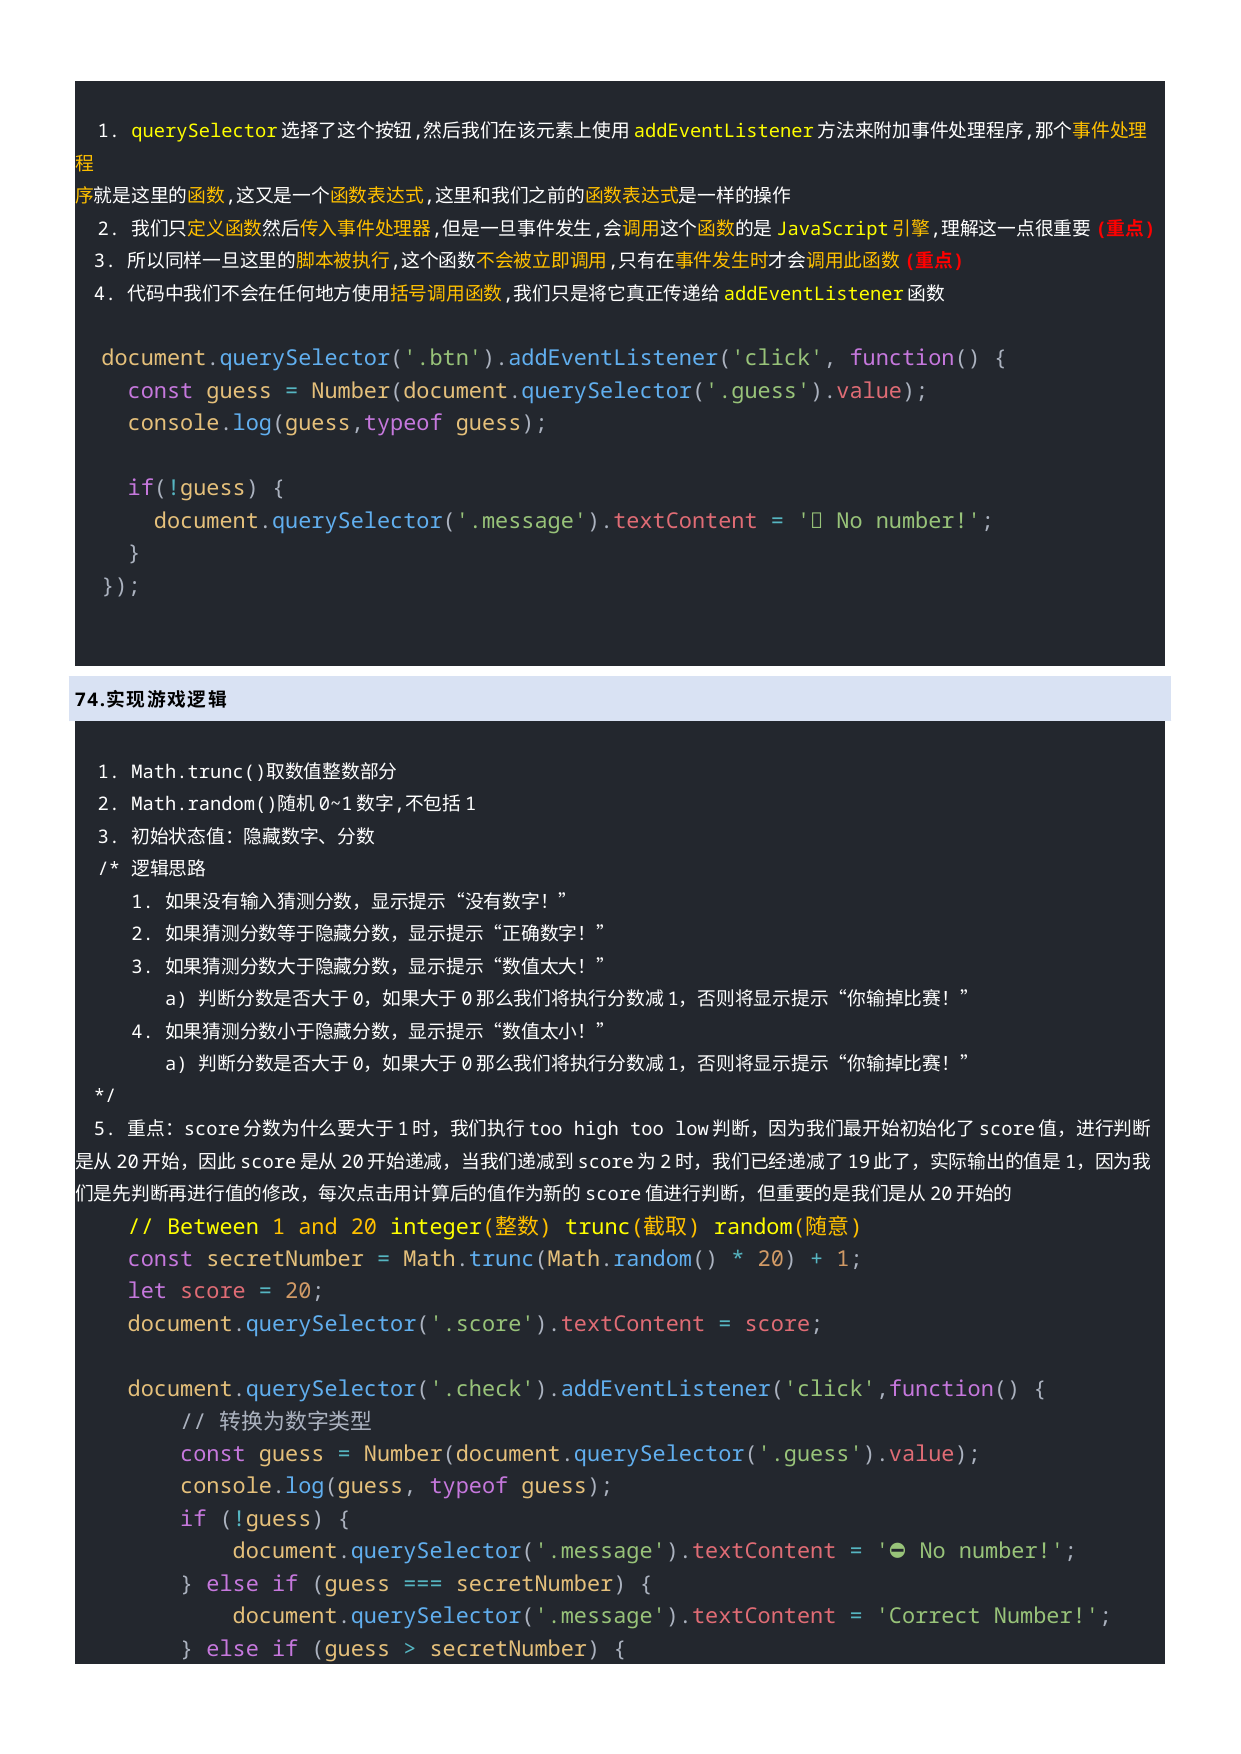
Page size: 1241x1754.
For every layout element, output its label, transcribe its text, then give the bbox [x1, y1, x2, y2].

text } else if (guess === secretNumber) { [75, 1566, 1165, 1599]
text }); [75, 568, 1165, 601]
text 1. querySelector选择了这个按钮,然后我们在该元素上使用addEventListener方法来附加事件处理程序,那个事件处理程 [75, 81, 1165, 178]
text 2. 我们只定义函数然后传入事件处理器,但是一旦事件发生,会调用这个函数的是JavaScript引擎,理解这一点很重要 (重点) [75, 211, 1165, 243]
text 5. 重点：score分数为什么要大于1时，我们执行too high too low判断，因为我们最开始初始化了score值，进行判断是从20开始，因此score是从20开始递减，当我们递减到score为2时，我们已经递减了19此了，实际输出的值是1，因为我们是先判断再进行值的修改，每次点击用计算后的值作为新的score值进行判断，但重要的是我们是从20开始的 [75, 1111, 1165, 1209]
text if (!guess) { [75, 1501, 1165, 1534]
text 3. 初始状态值：隐藏数字、分数 [75, 819, 1165, 851]
text console.log(guess,typeof guess); [75, 406, 1165, 438]
text 4. 代码中我们不会在任何地方使用括号调用函数,我们只是将它真正传递给addEventListener函数 [75, 276, 1165, 308]
text /* 逻辑思路 [75, 851, 1165, 884]
text 3. 所以同样一旦这里的脚本被执行,这个函数不会被立即调用,只有在事件发生时才会调用此函数 (重点) [75, 243, 1165, 276]
text } else if (guess > secretNumber) { [75, 1631, 1165, 1664]
text const guess = Number(document.querySelector('.guess').value); [75, 1436, 1165, 1469]
text // 转换为数字类型 [75, 1404, 1165, 1436]
text const secretNumber = Math.trunc(Math.random() * 20) + 1; [75, 1241, 1165, 1274]
text document.querySelector('.message').textContent = 'Correct Number!'; [75, 1599, 1165, 1631]
text 3. 如果猜测分数大于隐藏分数，显示提示“数值太大！” [75, 949, 1165, 981]
text 1. 如果没有输入猜测分数，显示提示“没有数字！” [75, 884, 1165, 916]
text a) 判断分数是否大于0，如果大于0那么我们将执行分数减1，否则将显示提示“你输掉比赛！” [75, 1046, 1165, 1079]
text 2. Math.random()随机0~1数字,不包括1 [75, 786, 1165, 819]
text 1. Math.trunc()取数值整数部分 [75, 754, 1165, 786]
text } [75, 536, 1165, 568]
text document.querySelector('.message').textContent = '🚗 No number!'; [75, 503, 1165, 536]
text */ [75, 1079, 1165, 1111]
text document.querySelector('.score').textContent = score; [75, 1306, 1165, 1339]
text document.querySelector('.btn').addEventListener('click', function() { [75, 341, 1165, 373]
subtitle 74.实现游戏逻辑 [75, 683, 1165, 715]
text 4. 如果猜测分数小于隐藏分数，显示提示“数值太小！” [75, 1014, 1165, 1046]
text const guess = Number(document.querySelector('.guess').value); [75, 373, 1165, 406]
text 2. 如果猜测分数等于隐藏分数，显示提示“正确数字！” [75, 916, 1165, 949]
text let score = 20; [75, 1274, 1165, 1306]
text console.log(guess, typeof guess); [75, 1469, 1165, 1501]
text if(!guess) { [75, 471, 1165, 503]
text a) 判断分数是否大于0，如果大于0那么我们将执行分数减1，否则将显示提示“你输掉比赛！” [75, 981, 1165, 1014]
text 序就是这里的函数,这又是一个函数表达式,这里和我们之前的函数表达式是一样的操作 [75, 178, 1165, 211]
text // Between 1 and 20 integer(整数) trunc(截取) random(随意) [75, 1209, 1165, 1241]
text document.querySelector('.message').textContent = '⛔️ No number!'; [75, 1534, 1165, 1566]
text document.querySelector('.check').addEventListener('click',function() { [75, 1371, 1165, 1404]
